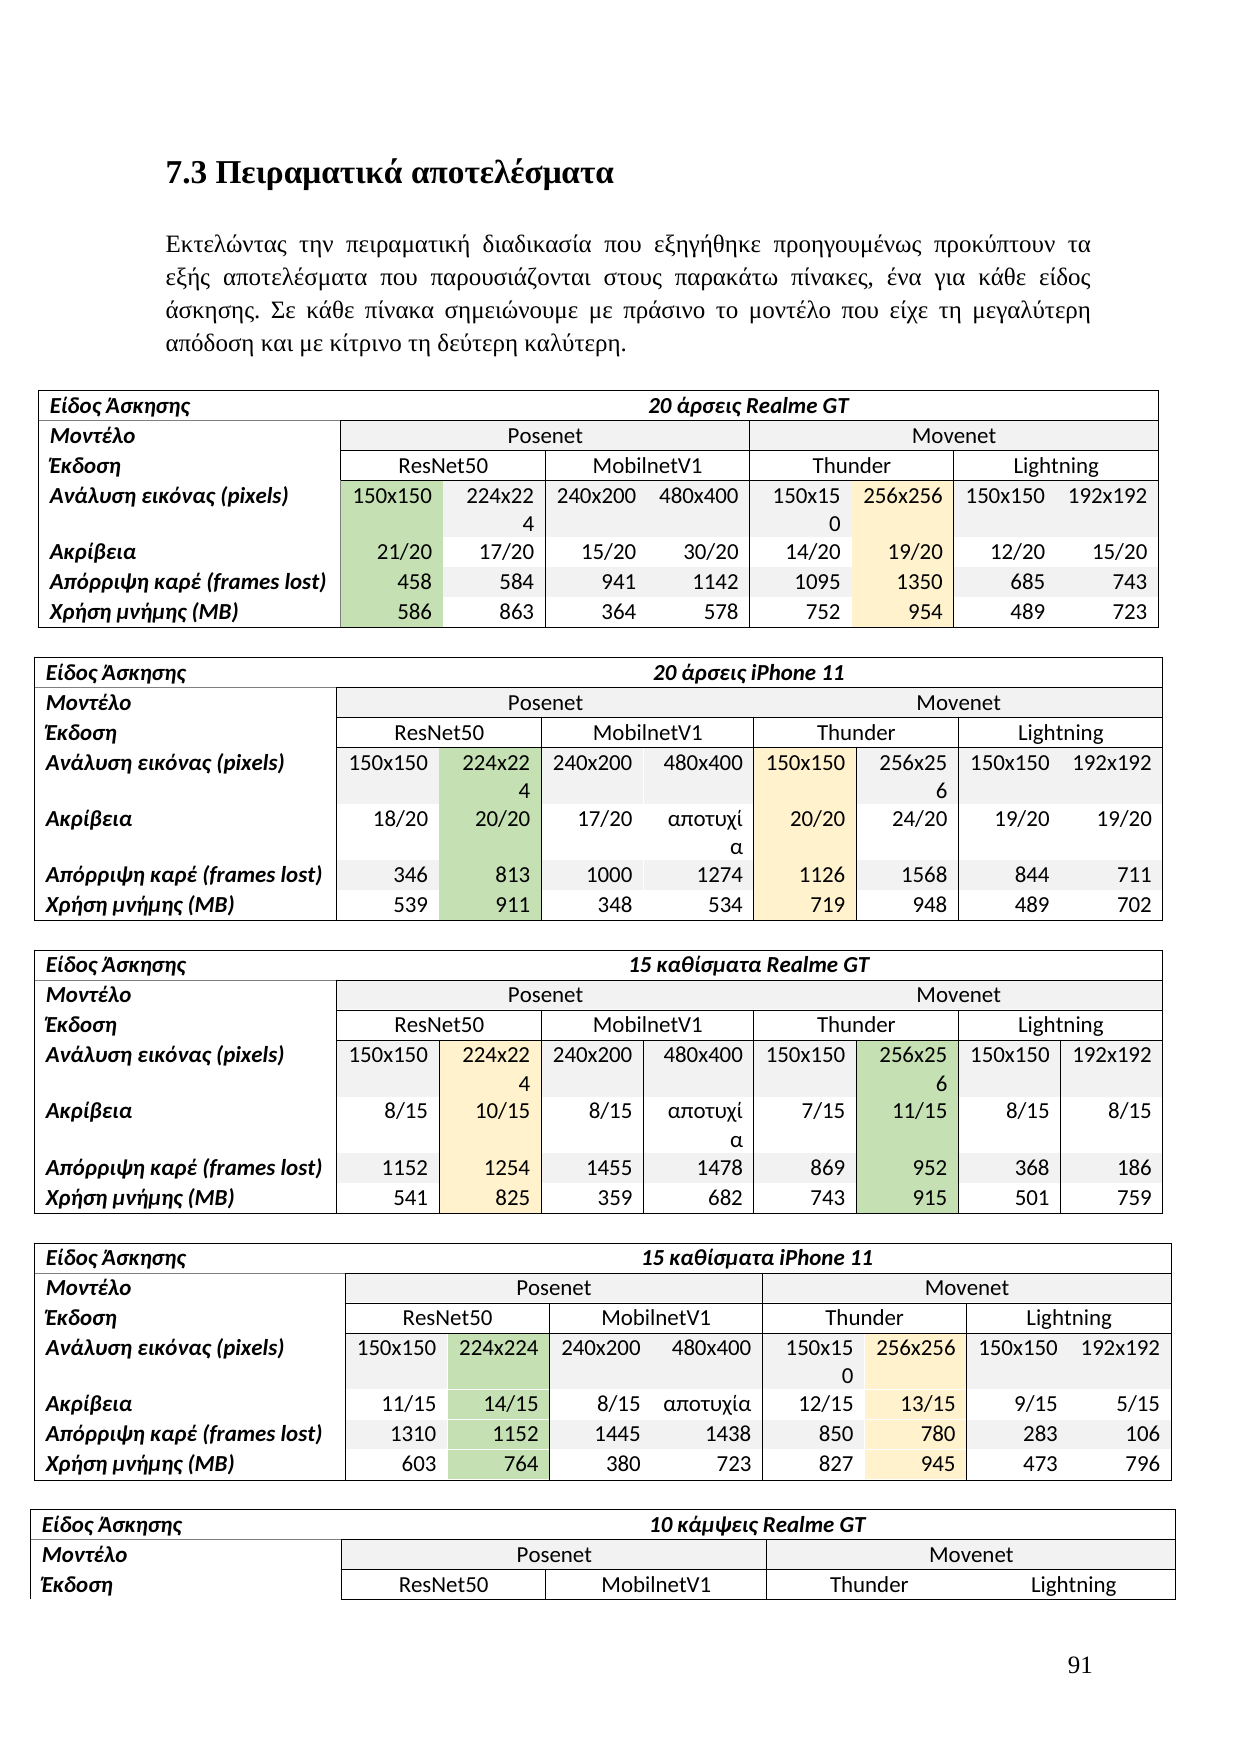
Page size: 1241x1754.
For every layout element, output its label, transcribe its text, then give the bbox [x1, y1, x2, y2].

table_cell 8/15 [337, 1097, 439, 1153]
table_cell 743 [1056, 567, 1158, 597]
table_cell ResNet50 [337, 1011, 541, 1039]
table_cell Μοντέλο [35, 981, 336, 1009]
table_cell Ανάλυση εικόνας (pixels) [35, 1040, 336, 1097]
table_cell 150x150 [337, 748, 439, 804]
table_cell Έκδοση [35, 1303, 345, 1332]
table_header 20 άρσεις Realme GT [341, 391, 1158, 420]
table_cell Thunder [750, 451, 953, 480]
table_cell 15/20 [546, 537, 647, 567]
table_cell 719 [754, 890, 856, 920]
table_cell Thunder [754, 1011, 958, 1039]
table_cell 915 [857, 1183, 958, 1213]
table_cell 780 [865, 1420, 966, 1449]
table_cell 10/15 [440, 1097, 541, 1153]
table_cell 150x150 [750, 481, 852, 537]
table_cell Movenet [767, 1540, 1175, 1569]
table_cell 224x224 [443, 481, 545, 537]
table_cell 480x400 [644, 748, 753, 804]
table_cell 19/20 [852, 537, 953, 567]
table_cell 11/15 [857, 1097, 958, 1153]
table_cell 12/15 [763, 1390, 864, 1419]
table_cell 186 [1061, 1153, 1162, 1183]
table_cell 224x224 [440, 1041, 541, 1097]
table_cell 17/20 [542, 804, 643, 860]
table_cell 825 [440, 1183, 541, 1213]
table_cell Posenet [342, 1540, 766, 1569]
table_cell Χρήση μνήμης (MB) [35, 890, 336, 920]
table_cell 952 [857, 1153, 958, 1183]
table_cell 1152 [337, 1153, 439, 1183]
table_cell 539 [337, 890, 439, 920]
table_cell 1478 [644, 1153, 753, 1183]
table_cell 702 [1061, 890, 1162, 920]
table_cell 5/15 [1069, 1390, 1171, 1419]
table_cell 480x400 [652, 1334, 762, 1389]
table_cell 844 [959, 860, 1061, 890]
table_cell ResNet50 [341, 451, 545, 480]
table_cell 8/15 [542, 1097, 643, 1153]
table_cell 346 [337, 860, 439, 890]
table_cell 711 [1061, 860, 1162, 890]
table_cell 948 [857, 890, 958, 920]
table_cell 764 [448, 1450, 549, 1479]
table_cell ResNet50 [342, 1570, 545, 1599]
table_cell 1254 [440, 1153, 541, 1183]
table_cell 20/20 [439, 804, 541, 860]
table_cell 1274 [644, 860, 753, 890]
table_cell 150x150 [337, 1041, 439, 1097]
table_cell 682 [644, 1183, 753, 1213]
table_cell 256x256 [865, 1334, 966, 1389]
table_cell 1310 [346, 1420, 447, 1449]
table_cell 359 [542, 1183, 643, 1213]
table_cell 534 [644, 890, 753, 920]
table_cell 24/20 [857, 804, 958, 860]
table_cell 106 [1069, 1420, 1171, 1449]
table_cell 1568 [857, 860, 958, 890]
table_cell 685 [954, 567, 1056, 597]
table_cell ResNet50 [337, 718, 541, 747]
table_cell 1095 [750, 567, 852, 597]
table_header Είδος Άσκησης [35, 1244, 345, 1272]
table_cell 954 [852, 597, 953, 627]
table_cell ResNet50 [346, 1304, 549, 1332]
table_header 10 κάμψεις Realme GT [341, 1510, 1175, 1539]
table_cell Lightning [954, 451, 1158, 480]
table_cell 743 [754, 1183, 856, 1213]
table_header Είδος Άσκησης [35, 658, 337, 687]
table_cell MobilnetV1 [550, 1304, 762, 1332]
table_cell Ανάλυση εικόνας (pixels) [35, 1333, 345, 1389]
table_cell Απόρριψη καρέ (frames lost) [35, 1420, 345, 1449]
table_cell Thunder [754, 718, 958, 747]
table_cell MobilnetV1 [542, 718, 753, 747]
table_cell 723 [1056, 597, 1158, 627]
table_cell 150x150 [954, 481, 1056, 537]
table_cell 283 [967, 1420, 1069, 1449]
table_cell Movenet [754, 981, 1162, 1009]
table_cell Μοντέλο [35, 688, 336, 717]
table_cell Χρήση μνήμης (MB) [35, 1450, 345, 1479]
table_cell 30/20 [647, 537, 749, 567]
table_cell 150x150 [341, 481, 443, 537]
table_cell Posenet [337, 688, 754, 717]
table_cell 12/20 [954, 537, 1056, 567]
table_cell Ακρίβεια [35, 1097, 336, 1153]
table_cell Ανάλυση εικόνας (pixels) [39, 480, 340, 537]
table_cell 150x150 [763, 1334, 864, 1389]
table_cell 18/20 [337, 804, 439, 860]
table_cell 1445 [550, 1420, 652, 1449]
table_cell MobilnetV1 [546, 1570, 766, 1599]
table_cell 796 [1069, 1450, 1171, 1479]
text Εκτελώντας την πειραματική διαδικασία που εξηγήθηκε προηγουμένως προκύπτουν τα εξής αποτελέσματα που παρουσιάζονται στους παρακάτω πίνακες, ένα για κάθε είδος άσκησης. Σε κάθε πίνακα σημειώνουμε με πράσινο το μοντέλο που είχε τη μεγαλύτερη απόδοση και με κίτρινο τη δεύτερη καλύτερη. [165, 229, 1092, 357]
table_cell 15/20 [1056, 537, 1158, 567]
table_cell 19/20 [1061, 804, 1162, 860]
table_cell 192x192 [1061, 748, 1162, 804]
table_header Είδος Άσκησης [35, 951, 337, 979]
table_cell 20/20 [754, 804, 856, 860]
table_cell 501 [959, 1183, 1060, 1213]
table_cell 1438 [652, 1420, 762, 1449]
table_cell Ακρίβεια [35, 804, 336, 860]
table_cell 17/20 [443, 537, 545, 567]
table_cell 458 [341, 567, 443, 597]
table_cell 1350 [852, 567, 953, 597]
table_cell 240x200 [542, 748, 643, 804]
table_header Είδος Άσκησης [39, 391, 341, 420]
table_cell 8/15 [959, 1097, 1060, 1153]
table_cell 1126 [754, 860, 856, 890]
table_cell Lightning [959, 1011, 1162, 1039]
table_cell 489 [959, 890, 1061, 920]
table_cell Movenet [750, 421, 1158, 450]
table_cell 348 [542, 890, 643, 920]
table_cell Lightning [967, 1304, 1171, 1332]
table_cell 240x200 [542, 1041, 643, 1097]
table_cell 19/20 [959, 804, 1061, 860]
table_cell Movenet [763, 1274, 1171, 1302]
table_cell 368 [959, 1153, 1060, 1183]
table_cell Lightning [959, 718, 1162, 747]
table_header 15 καθίσματα Realme GT [337, 951, 1162, 979]
table_cell 256x256 [852, 481, 953, 537]
table_cell 21/20 [341, 537, 443, 567]
table_cell 584 [443, 567, 545, 597]
table_cell 911 [439, 890, 541, 920]
table_cell 14/15 [448, 1390, 549, 1419]
table_cell Έκδοση [35, 1010, 336, 1039]
table_cell 256x256 [857, 1041, 958, 1097]
table_cell 863 [443, 597, 545, 627]
table_cell Απόρριψη καρέ (frames lost) [35, 860, 336, 890]
table_cell 11/15 [346, 1390, 447, 1419]
table_cell 192x192 [1056, 481, 1158, 537]
table_cell 150x150 [754, 1041, 856, 1097]
table_cell 473 [967, 1450, 1069, 1479]
table_cell 224x224 [448, 1334, 549, 1389]
table_cell Έκδοση [35, 717, 336, 747]
table_cell Έκδοση [31, 1569, 341, 1599]
table_cell 192x192 [1069, 1334, 1171, 1389]
table_header 20 άρσεις iPhone 11 [337, 658, 1162, 687]
table_cell 603 [346, 1450, 447, 1479]
table_cell Ακρίβεια [35, 1390, 345, 1419]
table_cell 150x150 [346, 1334, 447, 1389]
table_cell 827 [763, 1450, 864, 1479]
table_header 15 καθίσματα iPhone 11 [345, 1244, 1171, 1272]
table_cell 1000 [542, 860, 643, 890]
table_cell 380 [550, 1450, 652, 1479]
table_cell 1152 [448, 1420, 549, 1449]
table_cell 480x400 [647, 481, 749, 537]
table_cell 364 [546, 597, 647, 627]
table_cell 480x400 [644, 1041, 753, 1097]
table_cell 489 [954, 597, 1056, 627]
table_cell 850 [763, 1420, 864, 1449]
table_cell 1455 [542, 1153, 643, 1183]
table_cell Posenet [341, 421, 749, 450]
table_cell 240x200 [550, 1334, 652, 1389]
table_cell Απόρριψη καρέ (frames lost) [35, 1153, 336, 1183]
table_cell 752 [750, 597, 852, 627]
table_cell 8/15 [1061, 1097, 1162, 1153]
table_cell αποτυχία [652, 1390, 762, 1419]
table_cell 578 [647, 597, 749, 627]
table_cell Ανάλυση εικόνας (pixels) [35, 747, 336, 804]
table_cell Μοντέλο [31, 1540, 341, 1569]
table_cell Έκδοση [39, 450, 340, 480]
table_cell αποτυχία [644, 1097, 753, 1153]
table_cell 150x150 [967, 1334, 1069, 1389]
table_cell 150x150 [959, 748, 1061, 804]
table_cell Thunder [767, 1570, 971, 1599]
subtitle 7.3 Πειραματικά αποτελέσματα [165, 152, 1092, 190]
table_cell 150x150 [959, 1041, 1060, 1097]
table_cell Posenet [346, 1274, 762, 1302]
table_cell Μοντέλο [39, 421, 340, 450]
table_cell Movenet [754, 688, 1162, 717]
table_cell 240x200 [546, 481, 647, 537]
table_cell 7/15 [754, 1097, 856, 1153]
table_cell 941 [546, 567, 647, 597]
table_cell Posenet [337, 981, 754, 1009]
table_cell 759 [1061, 1183, 1162, 1213]
table_cell 8/15 [550, 1390, 652, 1419]
table_cell MobilnetV1 [542, 1011, 753, 1039]
table_cell Απόρριψη καρέ (frames lost) [39, 567, 340, 597]
table_cell 813 [439, 860, 541, 890]
table_cell 224x224 [439, 748, 541, 804]
table_cell 869 [754, 1153, 856, 1183]
table_cell 1142 [647, 567, 749, 597]
table_cell 256x256 [857, 748, 958, 804]
table_cell 541 [337, 1183, 439, 1213]
table_cell 9/15 [967, 1390, 1069, 1419]
table_cell 945 [865, 1450, 966, 1479]
table_cell Thunder [763, 1304, 966, 1332]
table_cell αποτυχία [644, 804, 753, 860]
table_cell Ακρίβεια [39, 537, 340, 567]
table_cell Lightning [971, 1570, 1175, 1599]
table_cell Μοντέλο [35, 1274, 345, 1302]
table_cell 192x192 [1061, 1041, 1162, 1097]
table_cell 13/15 [865, 1390, 966, 1419]
table_cell 586 [341, 597, 443, 627]
table_cell 14/20 [750, 537, 852, 567]
table_cell 150x150 [754, 748, 856, 804]
table_cell MobilnetV1 [546, 451, 749, 480]
table_header Είδος Άσκησης [31, 1510, 341, 1539]
table_cell Χρήση μνήμης (MB) [35, 1183, 336, 1213]
table_cell 723 [652, 1450, 762, 1479]
table_cell Χρήση μνήμης (ΜΒ) [39, 597, 340, 627]
